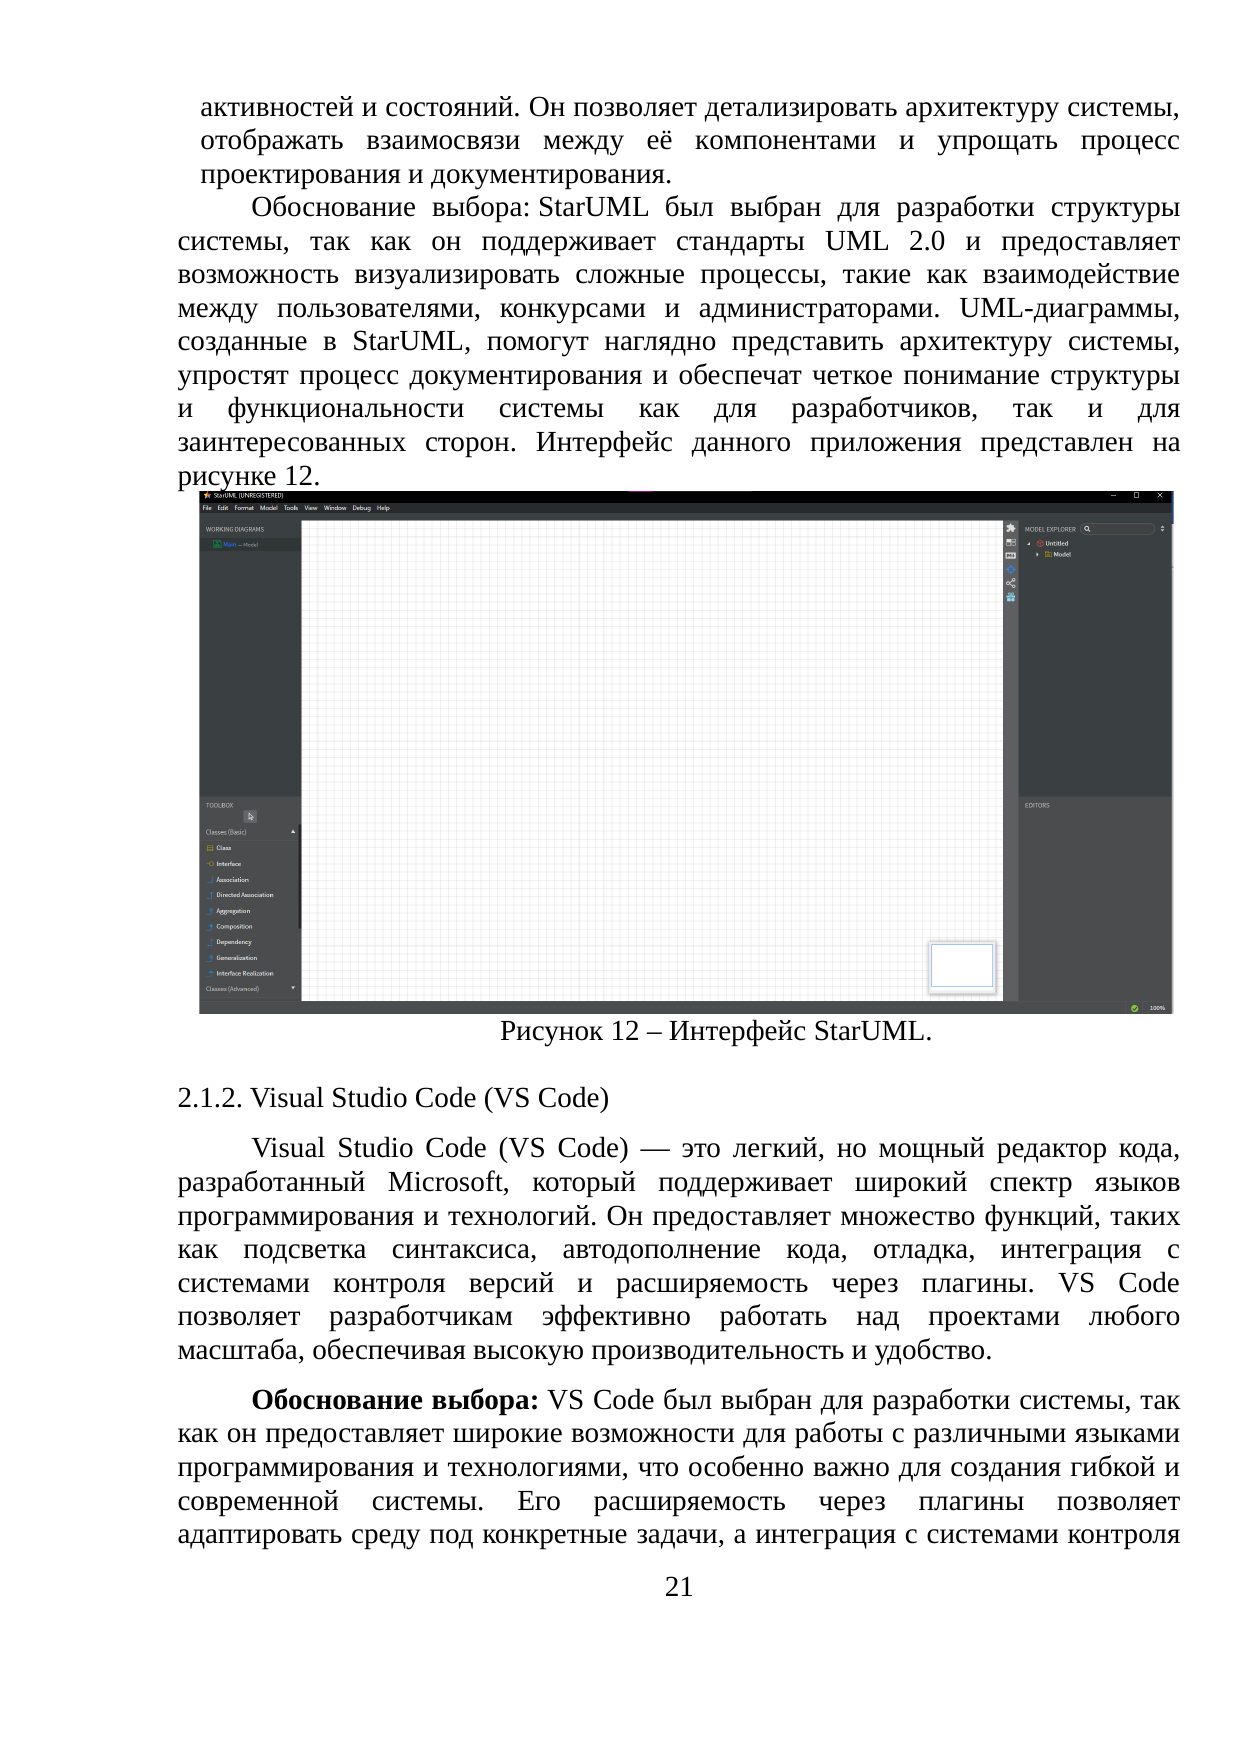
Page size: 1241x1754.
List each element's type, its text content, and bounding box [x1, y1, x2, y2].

text Visual Studio Code (VS Code) — это легкий, но мощный редактор кода, разработанный Microsoft, который поддерживает широкий спектр языков программирования и технологий. Он предоставляет множество функций, таких как подсветка синтаксиса, автодополнение кода, отладка, интеграция с системами контроля версий и расширяемость через плагины. VS Code позволяет разработчикам эффективно работать над проектами любого масштаба, обеспечивая высокую производительность и удобство. [177, 1131, 1181, 1365]
text Рисунок 12 – Интерфейс StarUML. [177, 1013, 1181, 1047]
text Обоснование выбора: StarUML был выбран для разработки структуры системы, так как он поддерживает стандарты UML 2.0 и предоставляет возможность визуализировать сложные процессы, такие как взаимодействие между пользователями, конкурсами и администраторами. UML-диаграммы, созданные в StarUML, помогут наглядно представить архитектуру системы, упростят процесс документирования и обеспечат четкое понимание структуры и функциональности системы как для разработчиков, так и для заинтересованных сторон. Интерфейс данного приложения представлен на рисунке 12. [177, 189, 1181, 491]
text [200, 89, 1181, 189]
text 2.1.2. Visual Studio Code (VS Code) [177, 1080, 1181, 1114]
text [177, 1382, 1181, 1550]
picture [199, 491, 1174, 1014]
